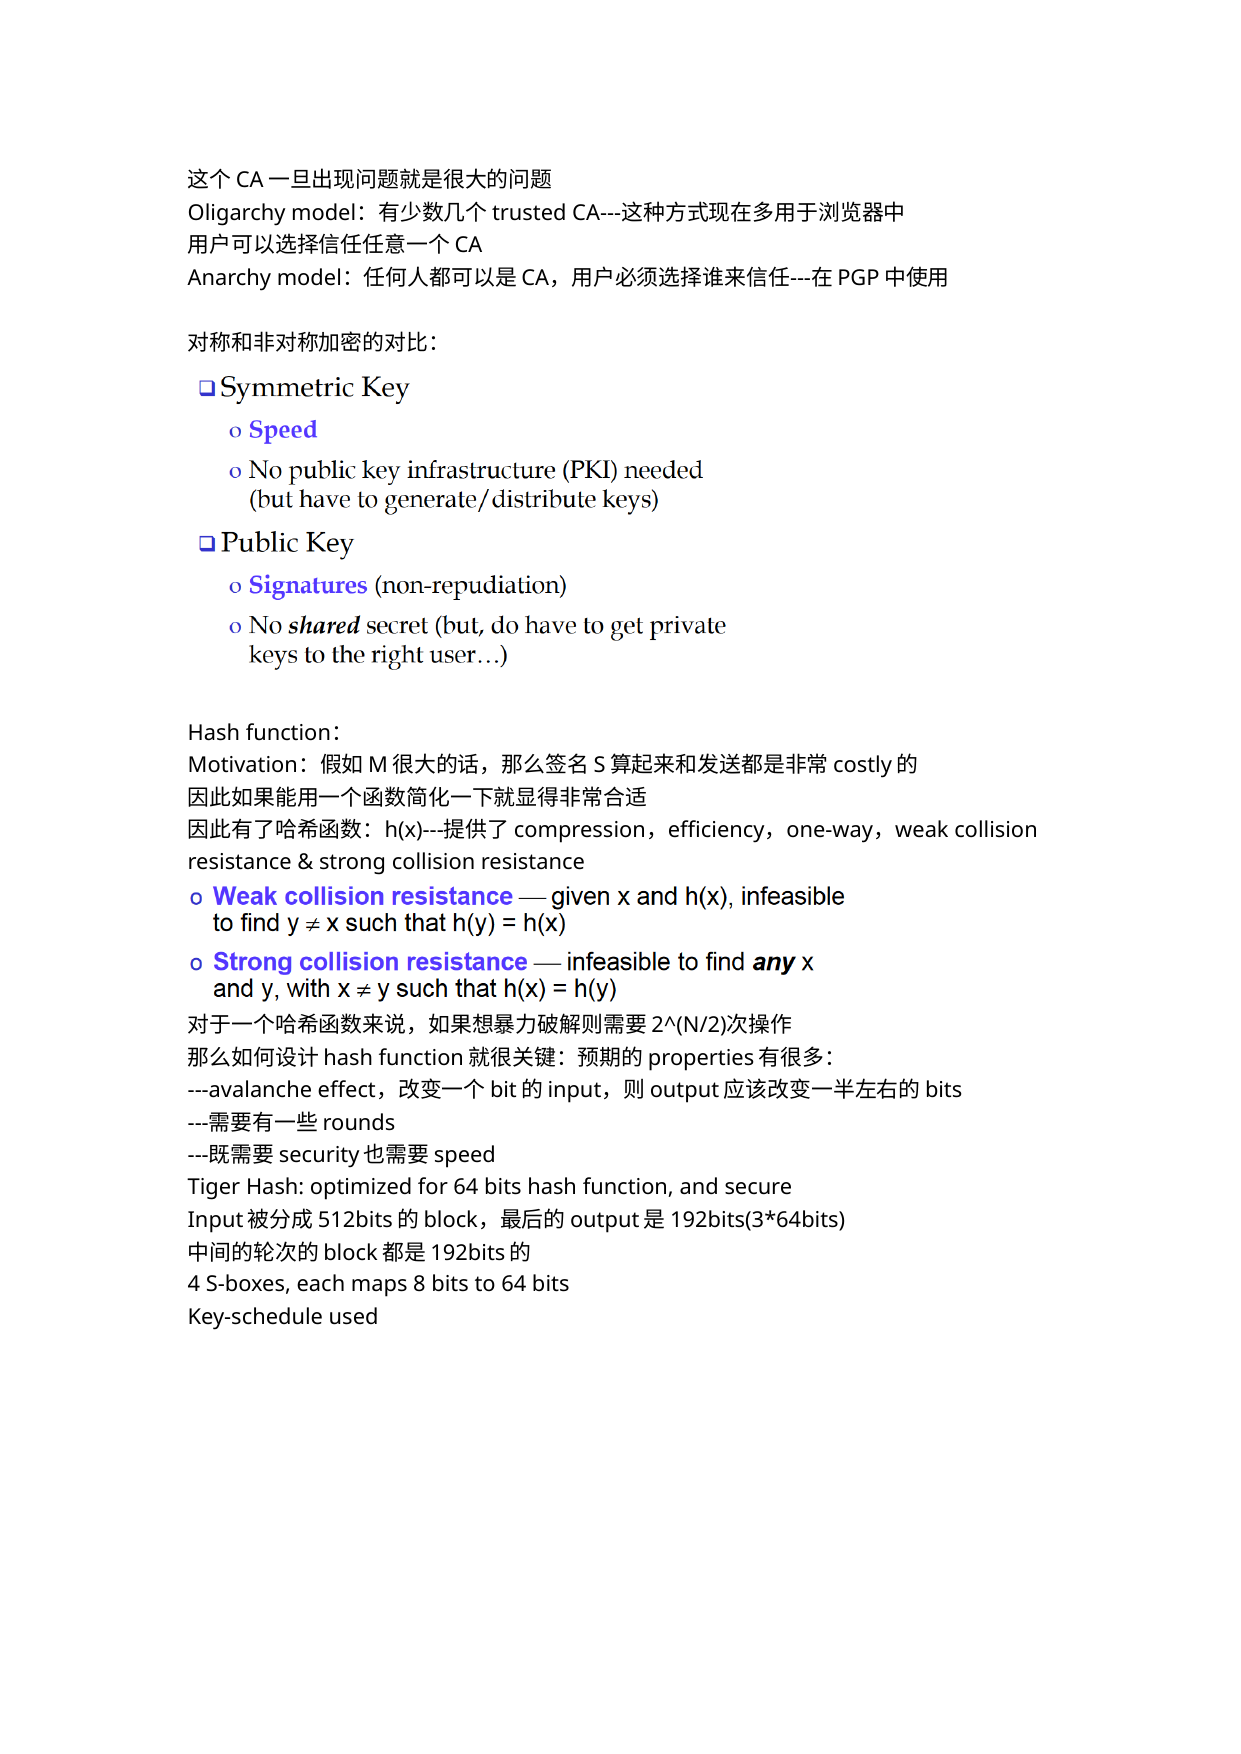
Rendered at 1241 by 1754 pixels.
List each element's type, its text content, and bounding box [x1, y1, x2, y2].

picture [187, 367, 733, 671]
text Anarchy model：任何人都可以是CA，用户必须选择谁来信任---在PGP中使用 [187, 259, 1053, 292]
text 对称和非对称加密的对比： [187, 324, 1053, 357]
text ---avalanche effect，改变一个bit的input，则output应该改变一半左右的bits [187, 1072, 1053, 1104]
text Tiger Hash: optimized for 64 bits hash function, and secure [187, 1169, 1053, 1202]
text 对于一个哈希函数来说，如果想暴力破解则需要2^(N/2)次操作 [187, 1007, 1053, 1039]
text Oligarchy model：有少数几个trusted CA---这种方式现在多用于浏览器中 [187, 194, 1053, 227]
text 用户可以选择信任任意一个CA [187, 227, 1053, 259]
text Key-schedule used [187, 1299, 1053, 1332]
text Input被分成512bits的block，最后的output是192bits(3*64bits) [187, 1202, 1053, 1234]
text 因此如果能用一个函数简化一下就显得非常合适 [187, 779, 1053, 812]
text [187, 162, 1053, 194]
text 4 S-boxes, each maps 8 bits to 64 bits [187, 1267, 1053, 1299]
text 中间的轮次的block都是192bits的 [187, 1234, 1053, 1267]
text Hash function： [187, 714, 1053, 747]
picture [187, 880, 848, 1004]
text 那么如何设计hash function就很关键：预期的properties有很多： [187, 1039, 1053, 1072]
text Motivation：假如M很大的话，那么签名S算起来和发送都是非常costly的 [187, 747, 1053, 779]
text 因此有了哈希函数：h(x)---提供了compression，efficiency，one-way，weak collision resistance & strong collision resistance [187, 812, 1053, 877]
text ---需要有一些rounds [187, 1104, 1053, 1137]
text ---既需要security也需要speed [187, 1137, 1053, 1169]
